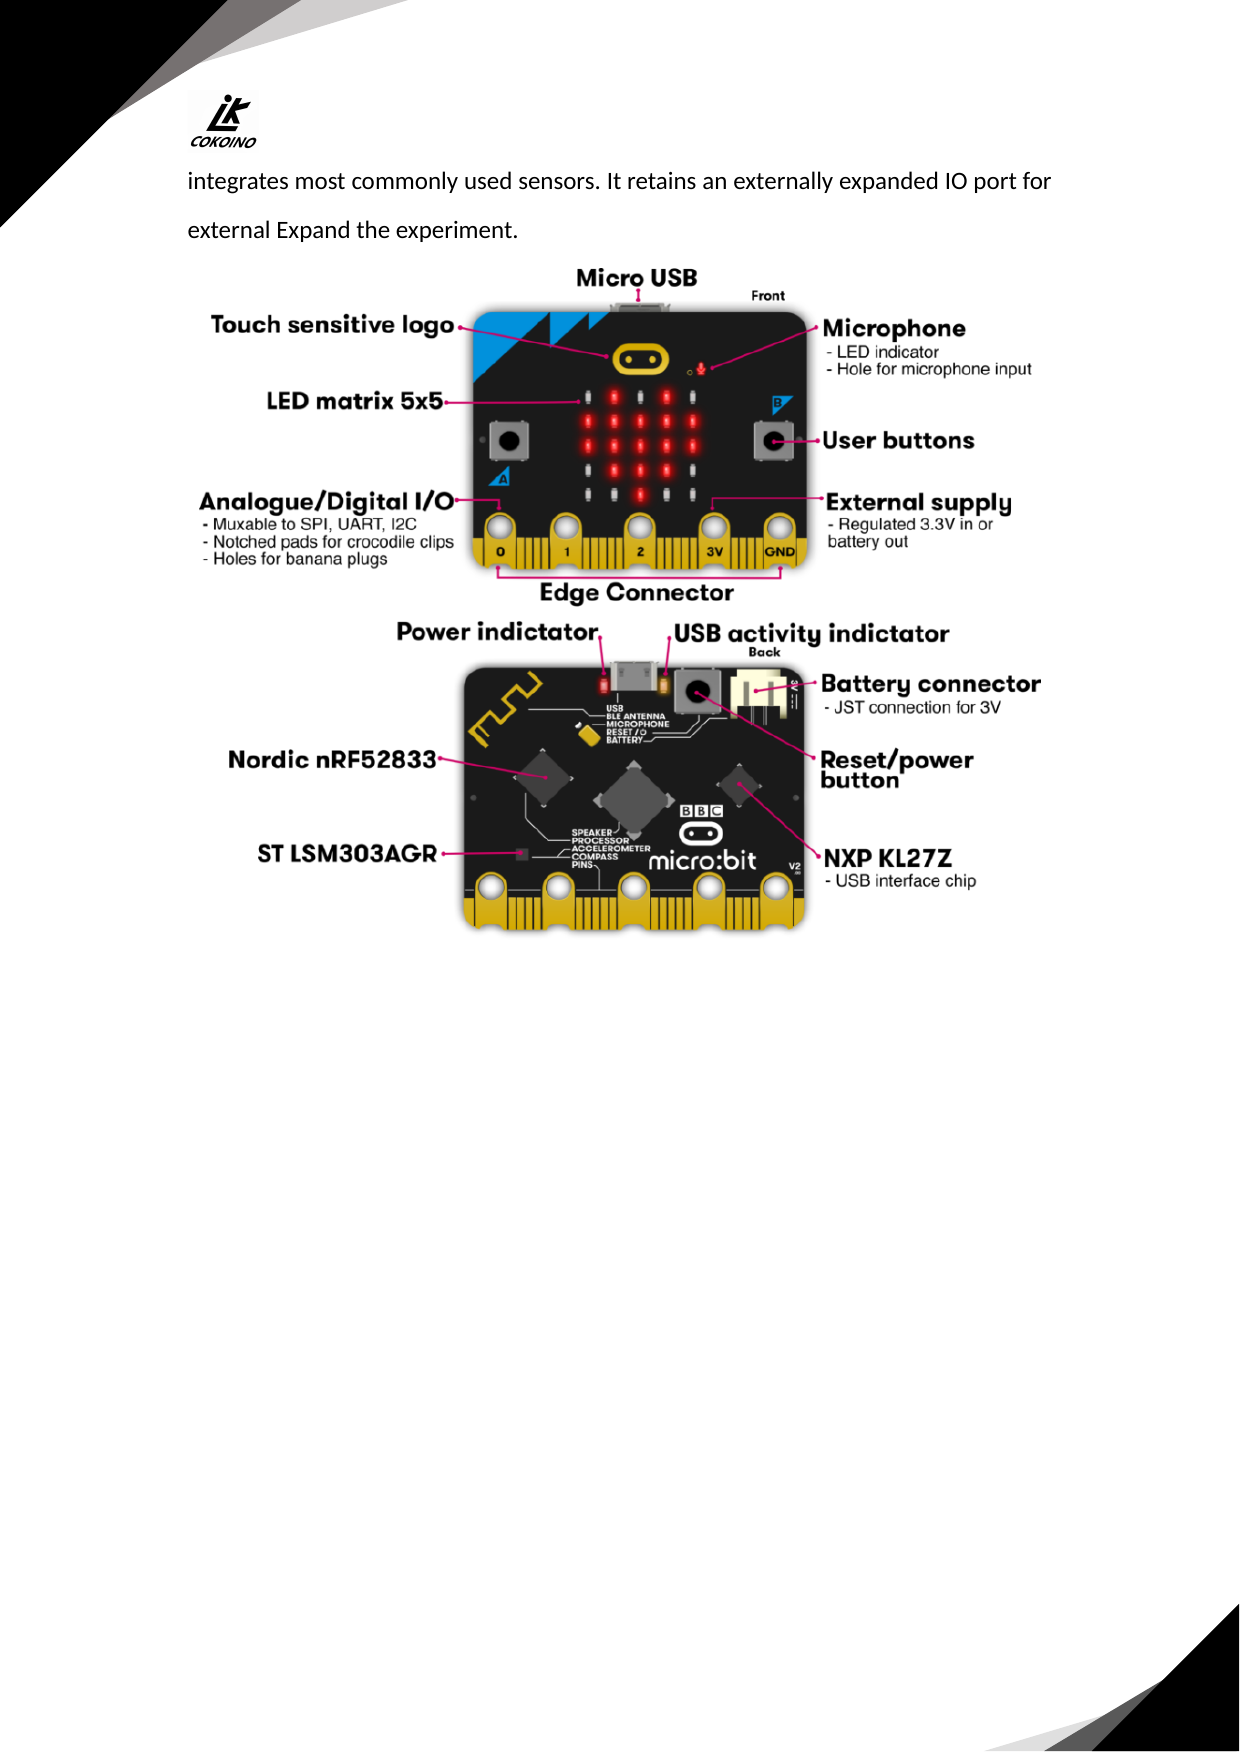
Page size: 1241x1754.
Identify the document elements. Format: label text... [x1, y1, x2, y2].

picture [187, 260, 1052, 942]
picture [187, 90, 259, 153]
